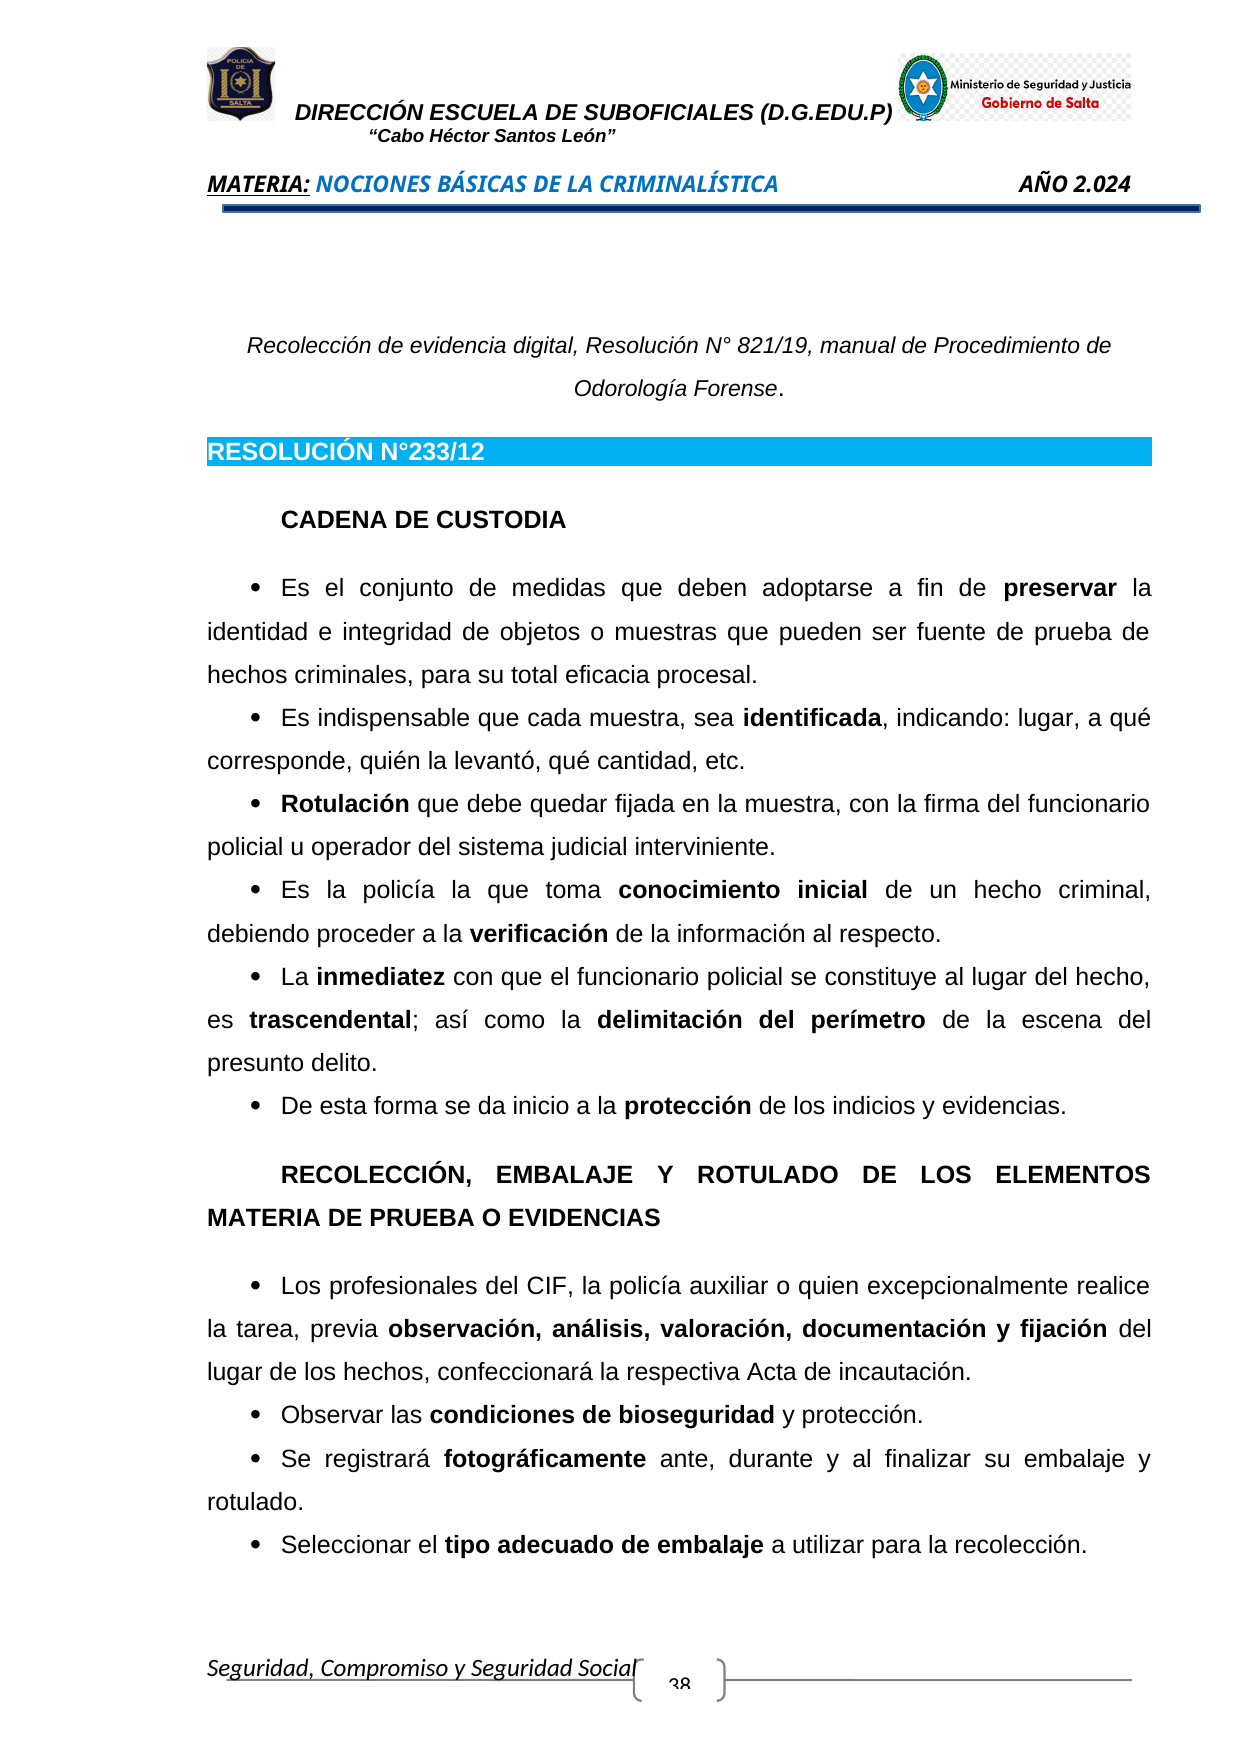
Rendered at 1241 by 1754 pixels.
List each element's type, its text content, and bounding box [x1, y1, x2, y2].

list Es la policía la que toma conocimiento inicial de un hecho criminal, debiendo proceder a la verificación de la información al respecto. [207, 876, 1152, 947]
list Rotulación que debe quedar fijada en la muestra, con la firma del funcionario policial u operador del sistema judicial interviniente. [207, 789, 1152, 861]
picture [206, 47, 276, 121]
picture [898, 53, 1132, 121]
list Seleccionar el tipo adecuado de embalaje a utilizar para la recolección. [207, 1530, 1152, 1559]
list Los profesionales del CIF, la policía auxiliar o quien excepcionalmente realice la tarea, previa observación, análisis, valoración, documentación y fijación del lugar de los hechos, confeccionará la respectiva Acta de incautación. [207, 1271, 1152, 1386]
list Es el conjunto de medidas que deben adoptarse a fin de preservar la identidad e integridad de objetos o muestras que pueden ser fuente de prueba de hechos criminales, para su total eficacia procesal. [207, 573, 1152, 688]
list La inmediatez con que el funcionario policial se constituye al lugar del hecho, es trascendental; así como la delimitación del perímetro de la escena del presunto delito. [207, 962, 1152, 1077]
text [207, 240, 1152, 402]
list Se registrará fotográficamente ante, durante y al finalizar su embalaje y rotulado. [207, 1443, 1152, 1516]
list De esta forma se da inicio a la protección de los indicios y evidencias. [207, 1091, 1152, 1120]
text CADENA DE CUSTODIA [207, 505, 1152, 534]
text RESOLUCIÓN N°233/12 [207, 437, 1152, 466]
list Es indispensable que cada muestra, sea identificada, indicando: lugar, a qué corresponde, quién la levantó, qué cantidad, etc. [207, 703, 1152, 775]
list Observar las condiciones de bioseguridad y protección. [207, 1400, 1152, 1429]
text RECOLECCIÓN, EMBALAJE Y ROTULADO DE LOS ELEMENTOS MATERIA DE PRUEBA O EVIDENCIAS [207, 1159, 1152, 1231]
